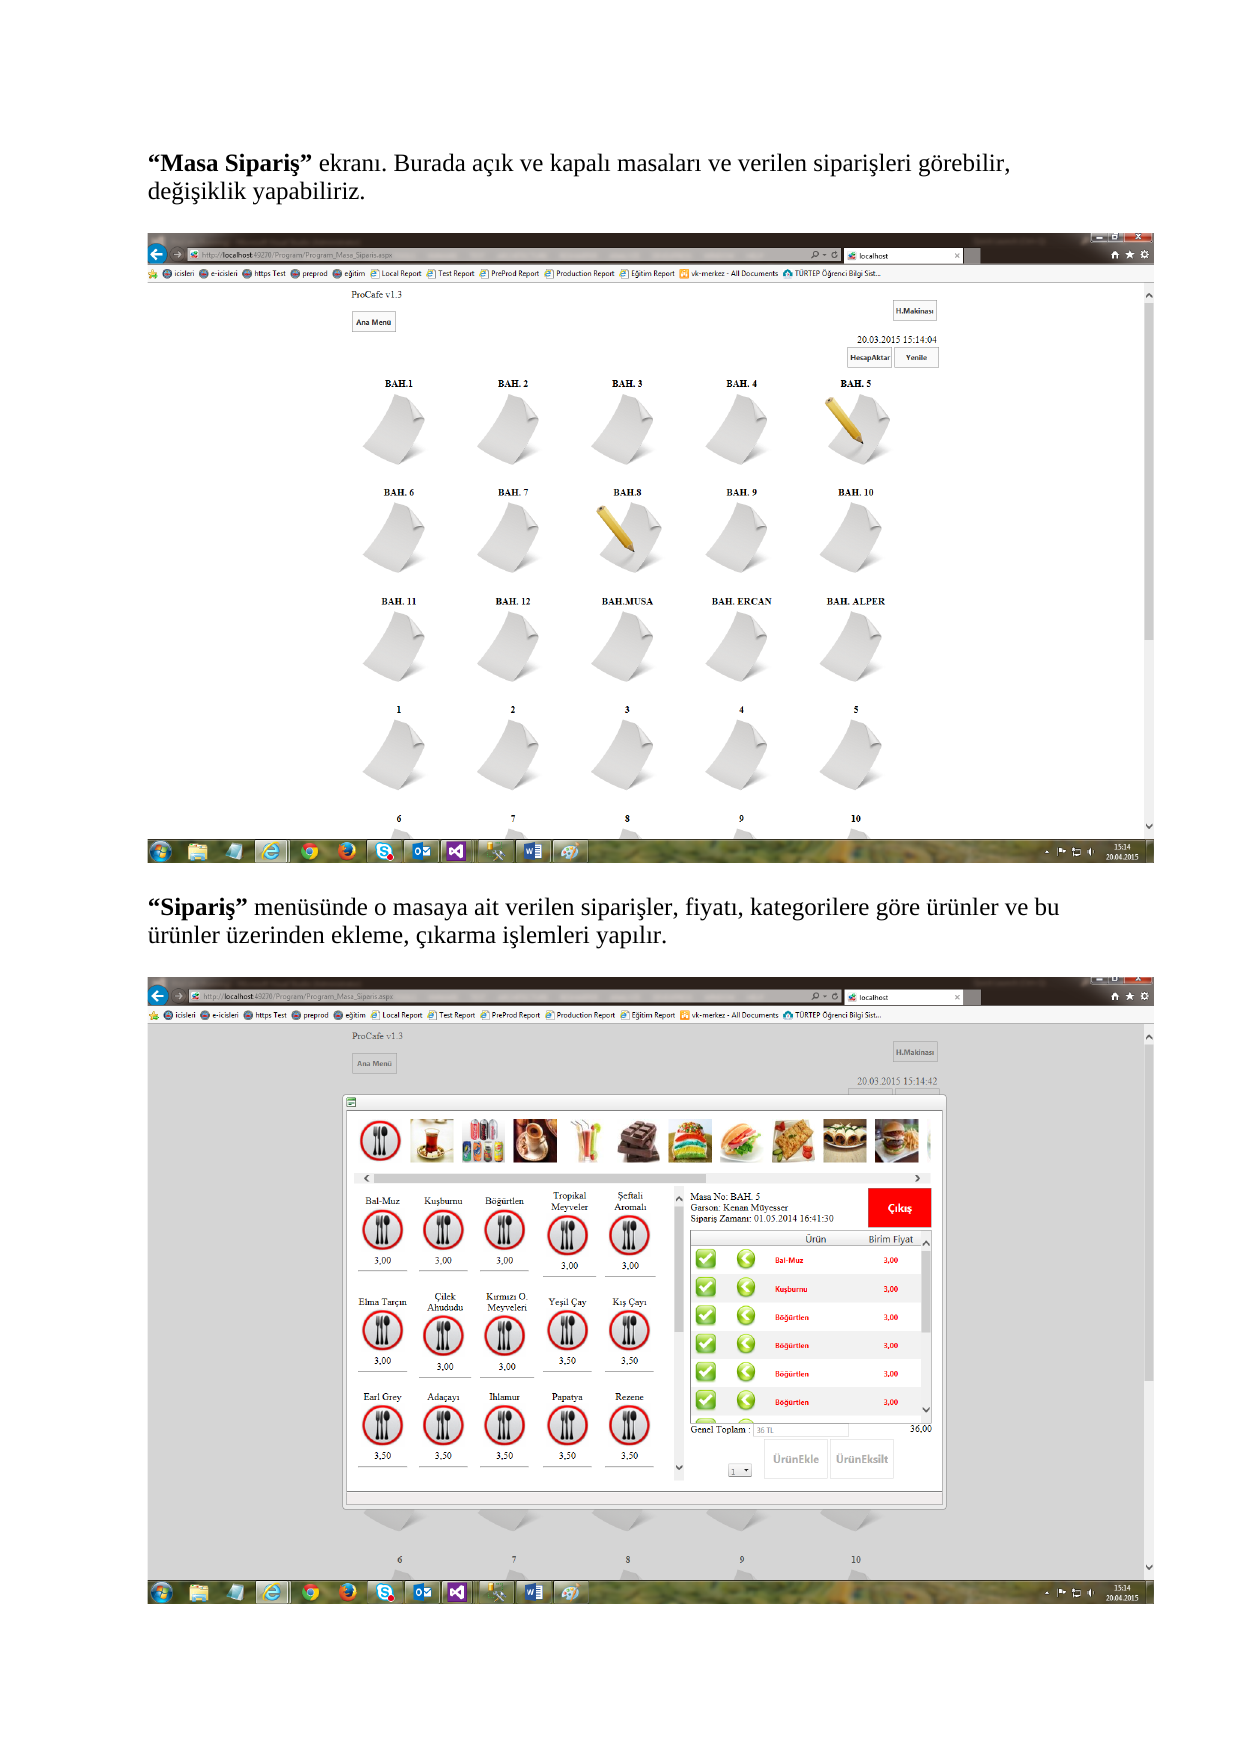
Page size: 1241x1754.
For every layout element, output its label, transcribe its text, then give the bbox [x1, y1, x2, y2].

text “Masa Sipariş” ekranı. Burada açık ve kapalı masaları ve verilen siparişleri görebilir, değişiklik yapabiliriz. [148, 148, 1093, 205]
picture [147, 233, 1154, 863]
picture [151, 250, 162, 259]
picture [147, 977, 1154, 1604]
text “Sipariş” menüsünde o masaya ait verilen siparişler, fiyatı, kategorilere göre ürünler ve bu ürünler üzerinden ekleme, çıkarma işlemleri yapılır. [148, 892, 1093, 949]
